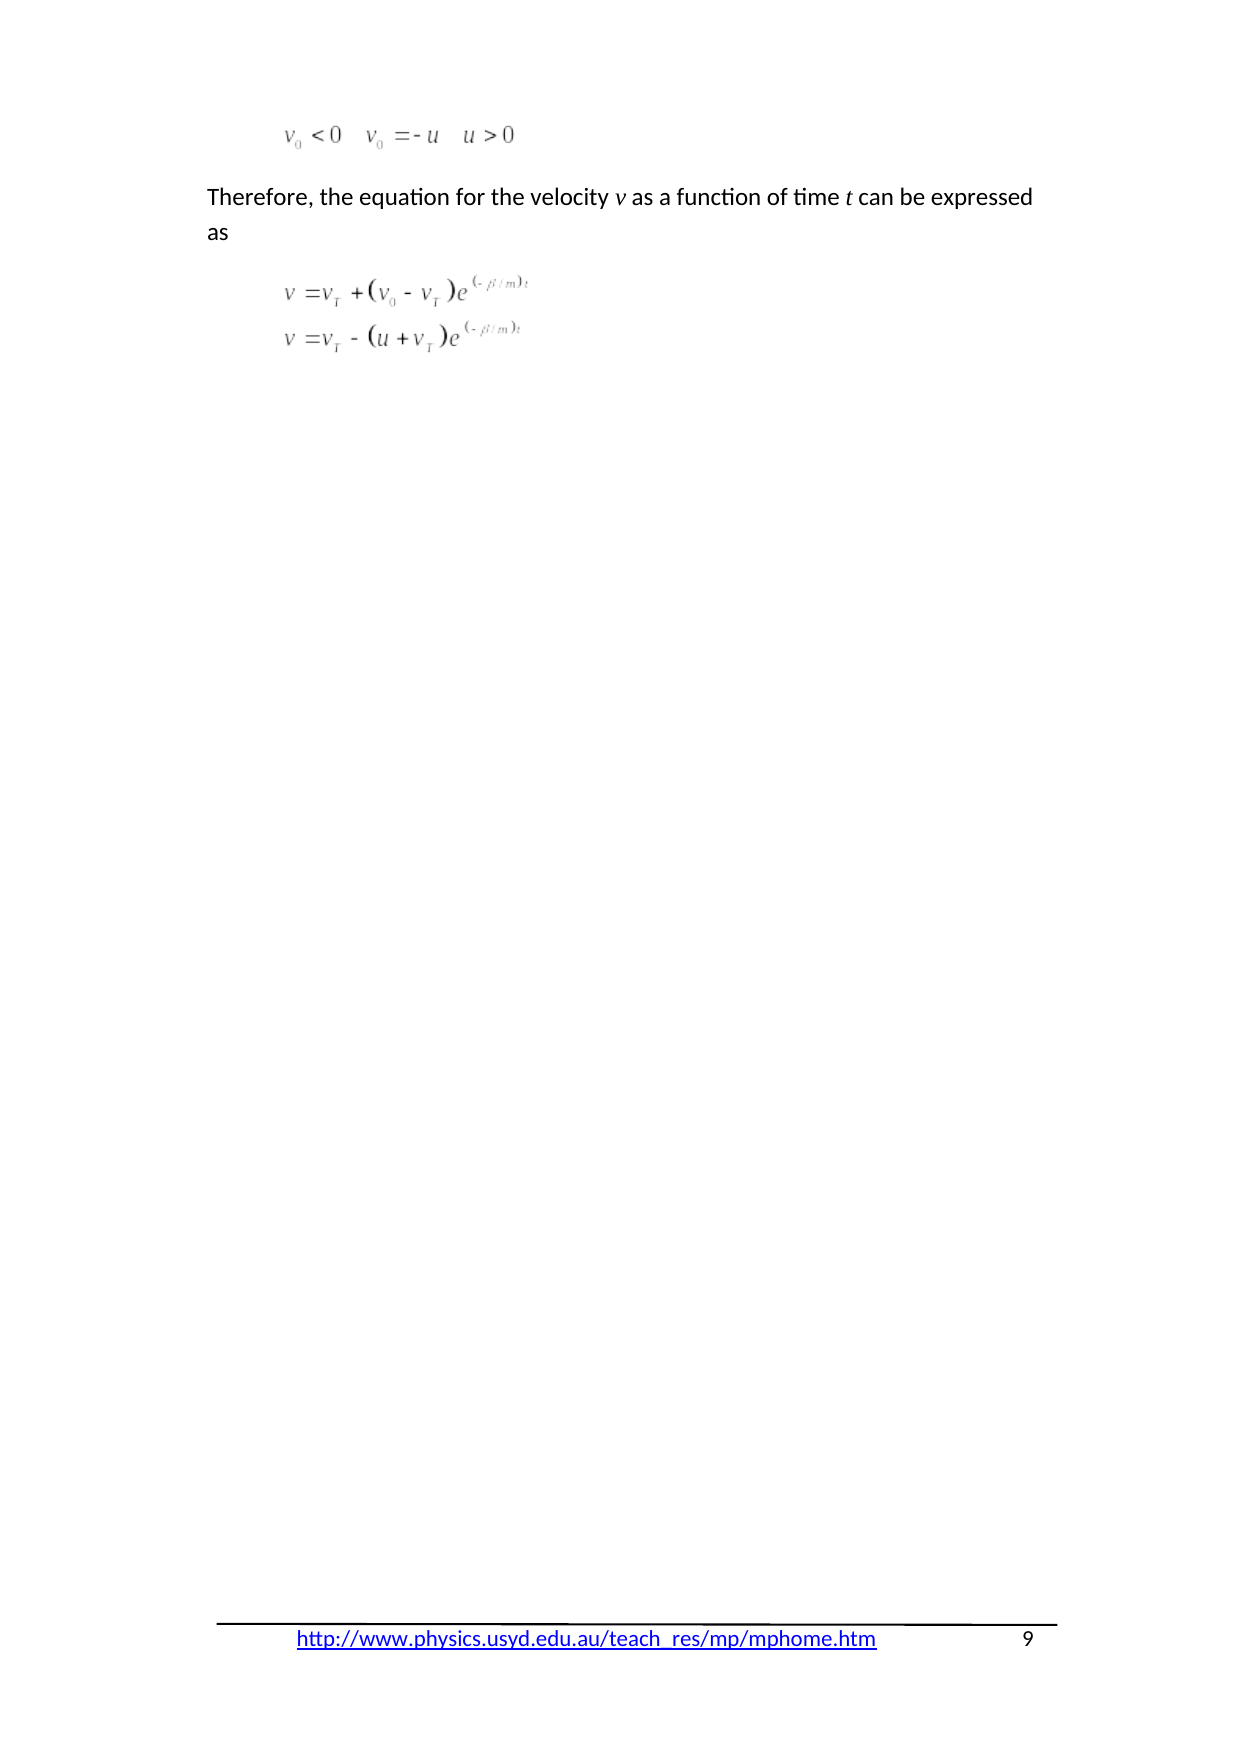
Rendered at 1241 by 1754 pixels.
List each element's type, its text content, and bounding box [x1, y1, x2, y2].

text Therefore, the equation for the velocity v as a function of time t can be expressed as [207, 181, 1033, 246]
